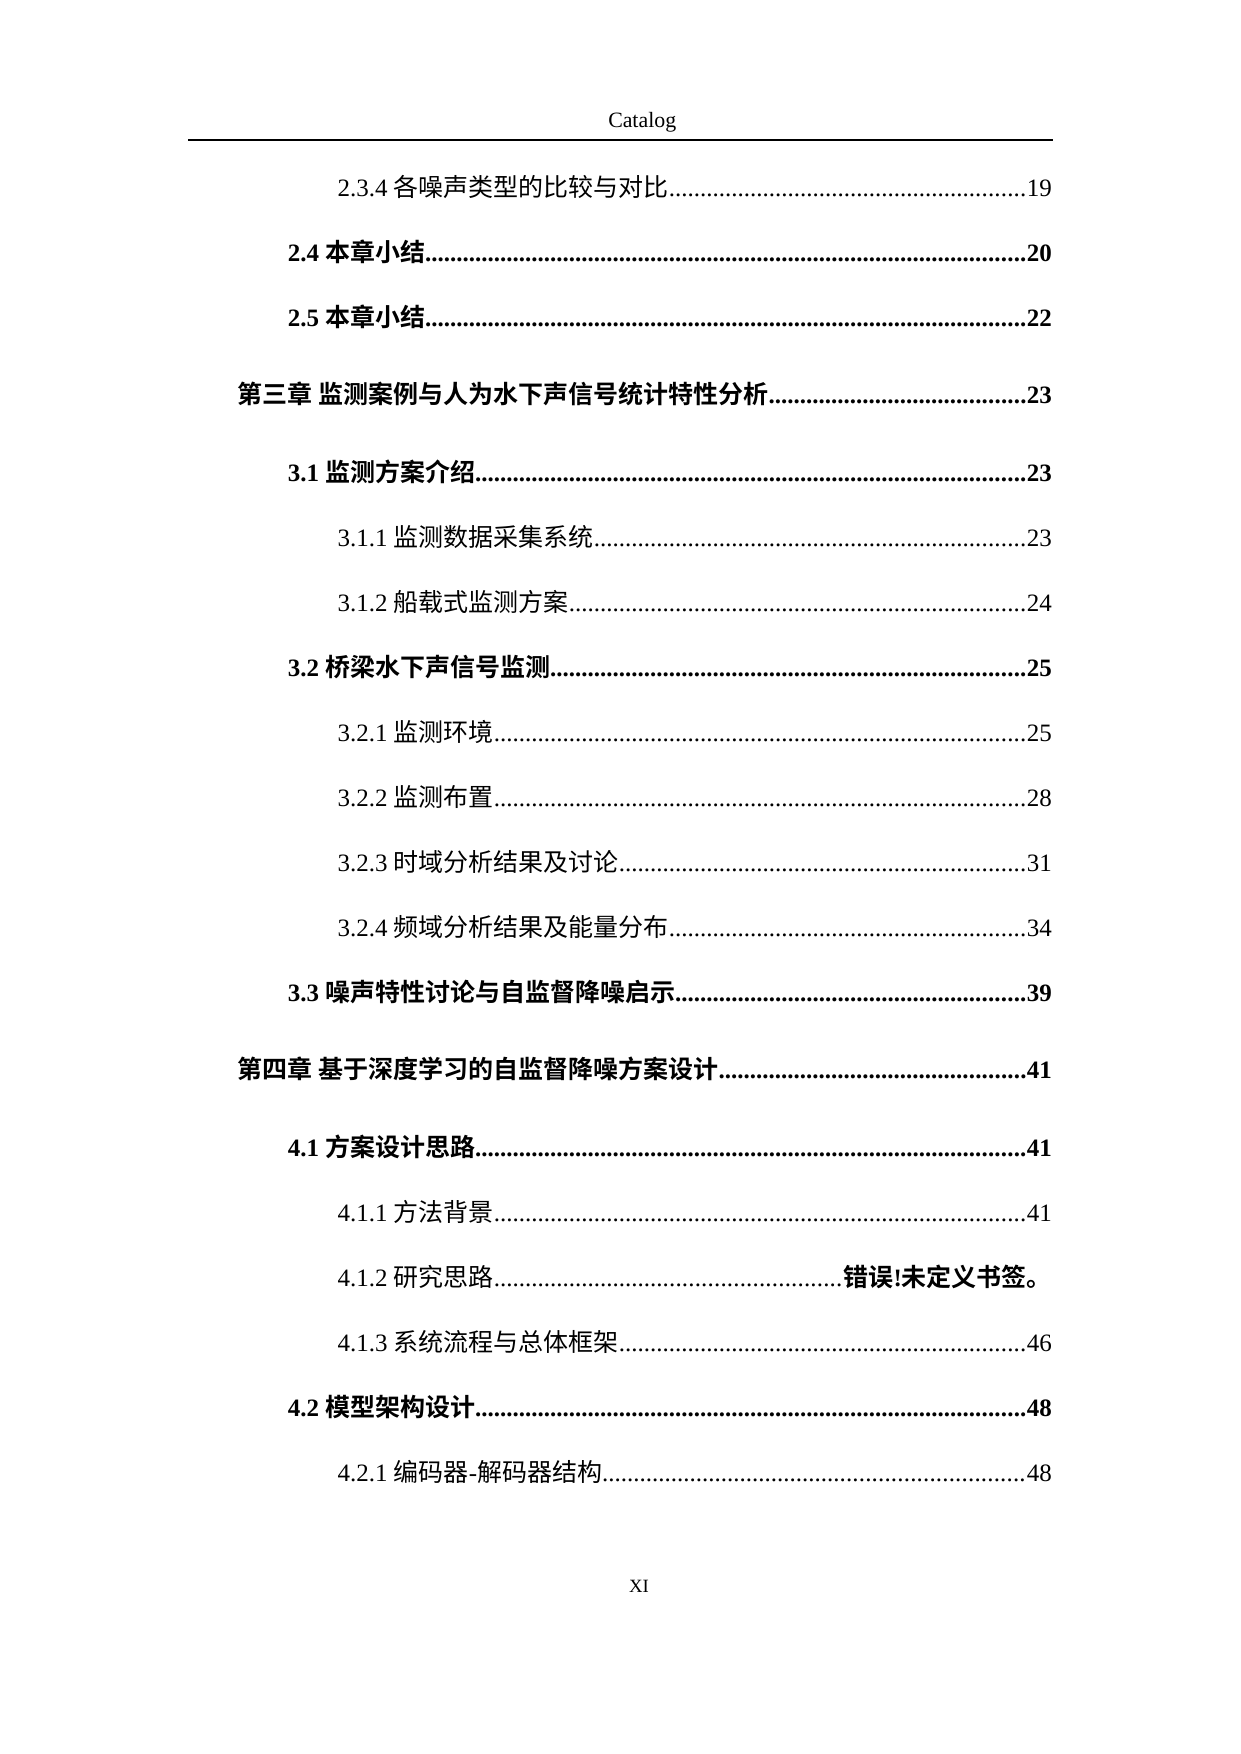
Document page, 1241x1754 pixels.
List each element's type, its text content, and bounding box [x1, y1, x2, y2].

text 4.1 方案设计思路 41 [237, 1113, 1053, 1178]
text 3.2.3 时域分析结果及讨论 31 [287, 828, 1053, 893]
text 3.1.2 船载式监测方案 24 [287, 568, 1053, 633]
text 2.4 本章小结 20 [237, 218, 1053, 283]
text 4.1.1 方法背景 41 [287, 1178, 1053, 1243]
text 3.2.2 监测布置 28 [287, 763, 1053, 828]
text 3.2.1 监测环境 25 [287, 698, 1053, 763]
text 4.2.1 编码器-解码器结构 48 [287, 1438, 1053, 1503]
text 4.1.3 系统流程与总体框架 46 [287, 1308, 1053, 1373]
text 4.2 模型架构设计 48 [237, 1373, 1053, 1438]
text 3.3 噪声特性讨论与自监督降噪启示 39 [237, 958, 1053, 1023]
text 2.3.4 各噪声类型的比较与对比 19 [287, 153, 1053, 218]
text 3.2 桥梁水下声信号监测 25 [237, 633, 1053, 698]
text 第四章 基于深度学习的自监督降噪方案设计 41 [187, 1035, 1053, 1100]
text 3.2.4 频域分析结果及能量分布 34 [287, 893, 1053, 958]
text 2.5 本章小结 22 [237, 283, 1053, 348]
text 3.1.1 监测数据采集系统 23 [287, 503, 1053, 568]
text 3.1 监测方案介绍 23 [237, 438, 1053, 503]
text 第三章 监测案例与人为水下声信号统计特性分析 23 [187, 360, 1053, 425]
text 4.1.2 研究思路 错误!未定义书签。 [287, 1243, 1053, 1308]
